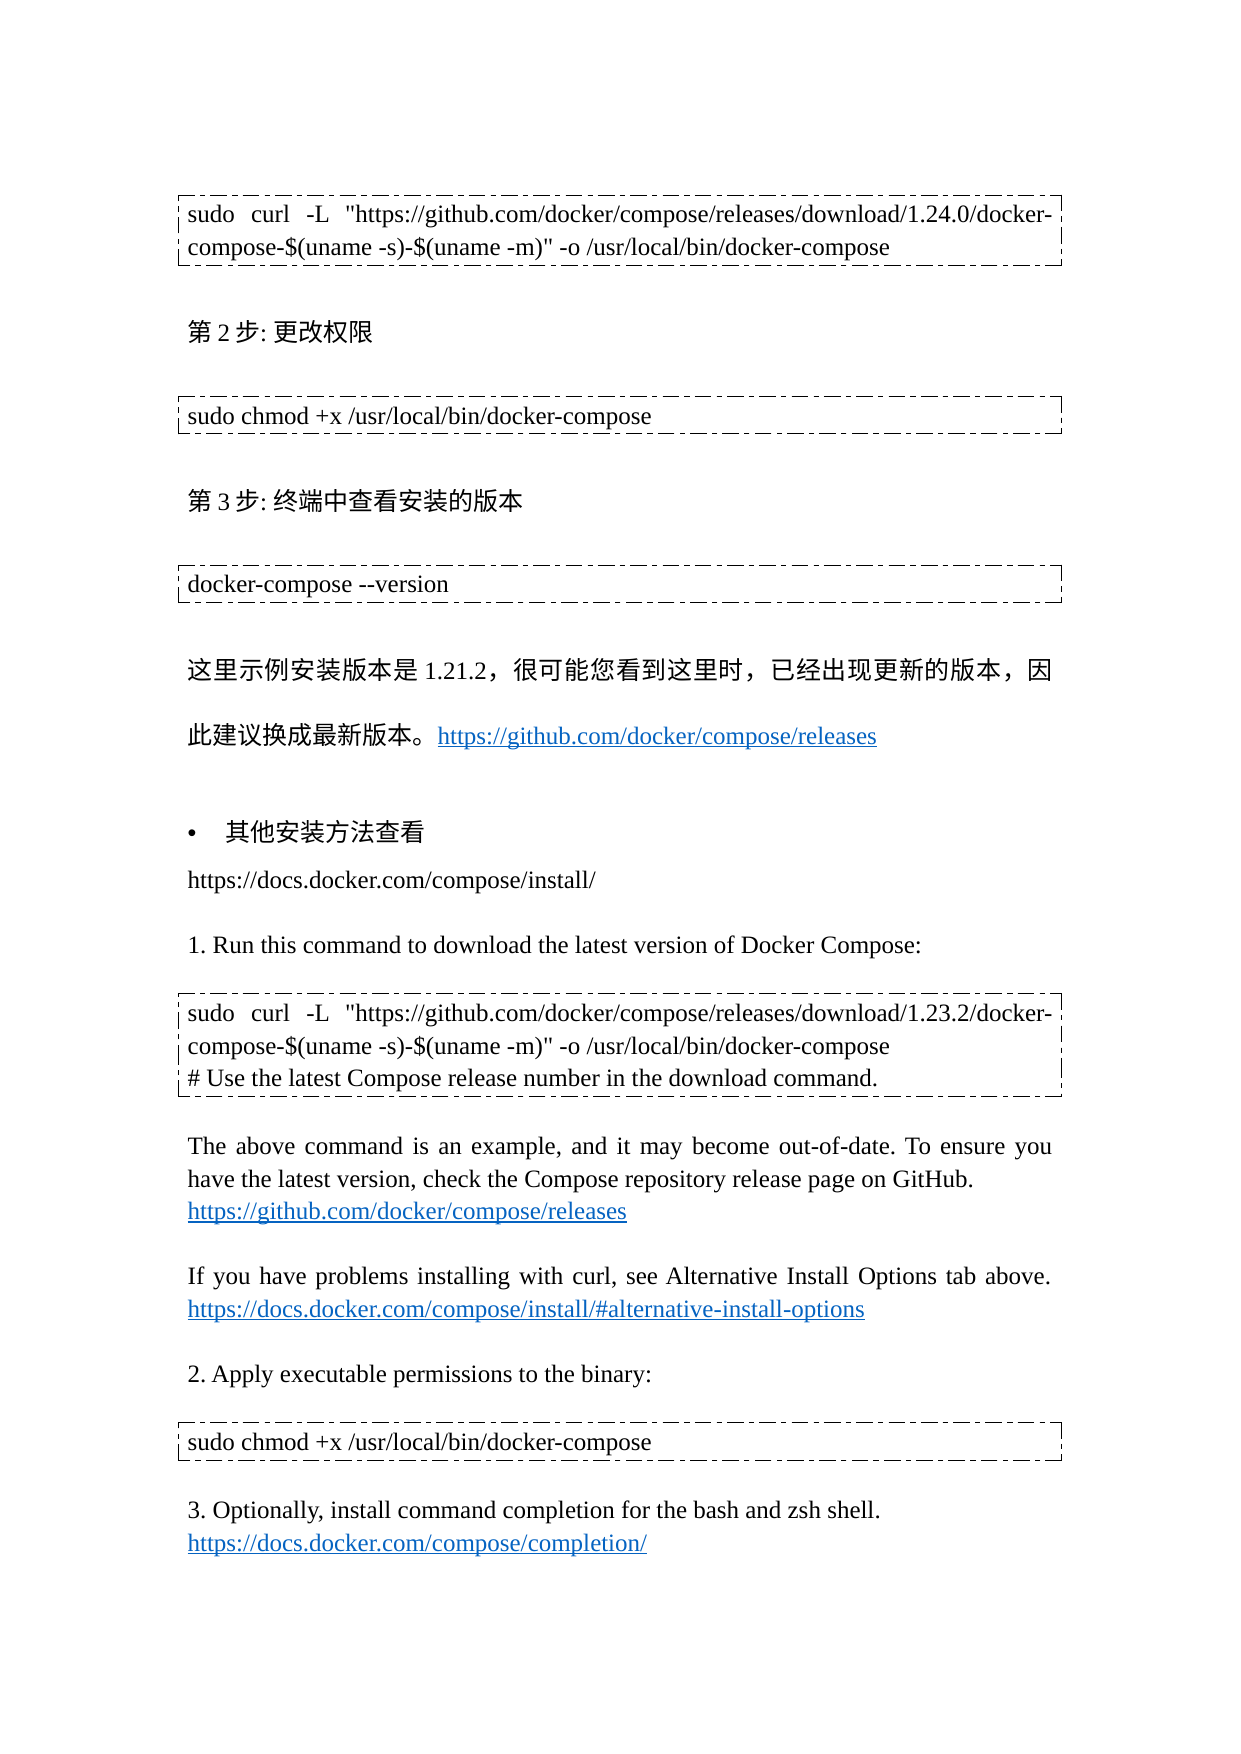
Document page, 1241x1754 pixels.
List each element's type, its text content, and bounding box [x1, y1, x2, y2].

text 第2步: 更改权限 [187, 298, 1053, 363]
text 2. Apply executable permissions to the binary: [187, 1357, 1053, 1389]
text https://docs.docker.com/compose/install/ [187, 863, 1053, 896]
text sudo chmod +x /usr/local/bin/docker-compose [178, 396, 1062, 434]
text sudo curl -L "https://github.com/docker/compose/releases/download/1.23.2/docker-compose-$(uname -s)-$(uname -m)" -o /usr/local/bin/docker-compose [178, 993, 1062, 1058]
text The above command is an example, and it may become out-of-date. To ensure you have the latest version, check the Compose repository release page on GitHub. [187, 1129, 1053, 1194]
text 第3步: 终端中查看安装的版本 [187, 467, 1053, 532]
text 1. Run this command to download the latest version of Docker Compose: [187, 928, 1053, 961]
text https://github.com/docker/compose/releases [187, 1194, 1053, 1227]
text # Use the latest Compose release number in the download command. [178, 1058, 1062, 1097]
text https://docs.docker.com/compose/completion/ [187, 1526, 1053, 1558]
text sudo chmod +x /usr/local/bin/docker-compose [178, 1422, 1062, 1461]
text sudo curl -L "https://github.com/docker/compose/releases/download/1.24.0/docker-compose-$(uname -s)-$(uname -m)" -o /usr/local/bin/docker-compose [178, 194, 1062, 266]
text If you have problems installing with curl, see Alternative Install Options tab above. https://docs.docker.com/compose/install/#alternative-install-options [187, 1259, 1053, 1324]
text docker-compose --version [178, 564, 1062, 603]
text 3. Optionally, install command completion for the bash and zsh shell. [187, 1493, 1053, 1526]
text 这里示例安装版本是1.21.2，很可能您看到这里时，已经出现更新的版本，因此建议换成最新版本。https://github.com/docker/compose/releases [187, 636, 1053, 766]
list 其他安装方法查看 [187, 798, 1053, 863]
